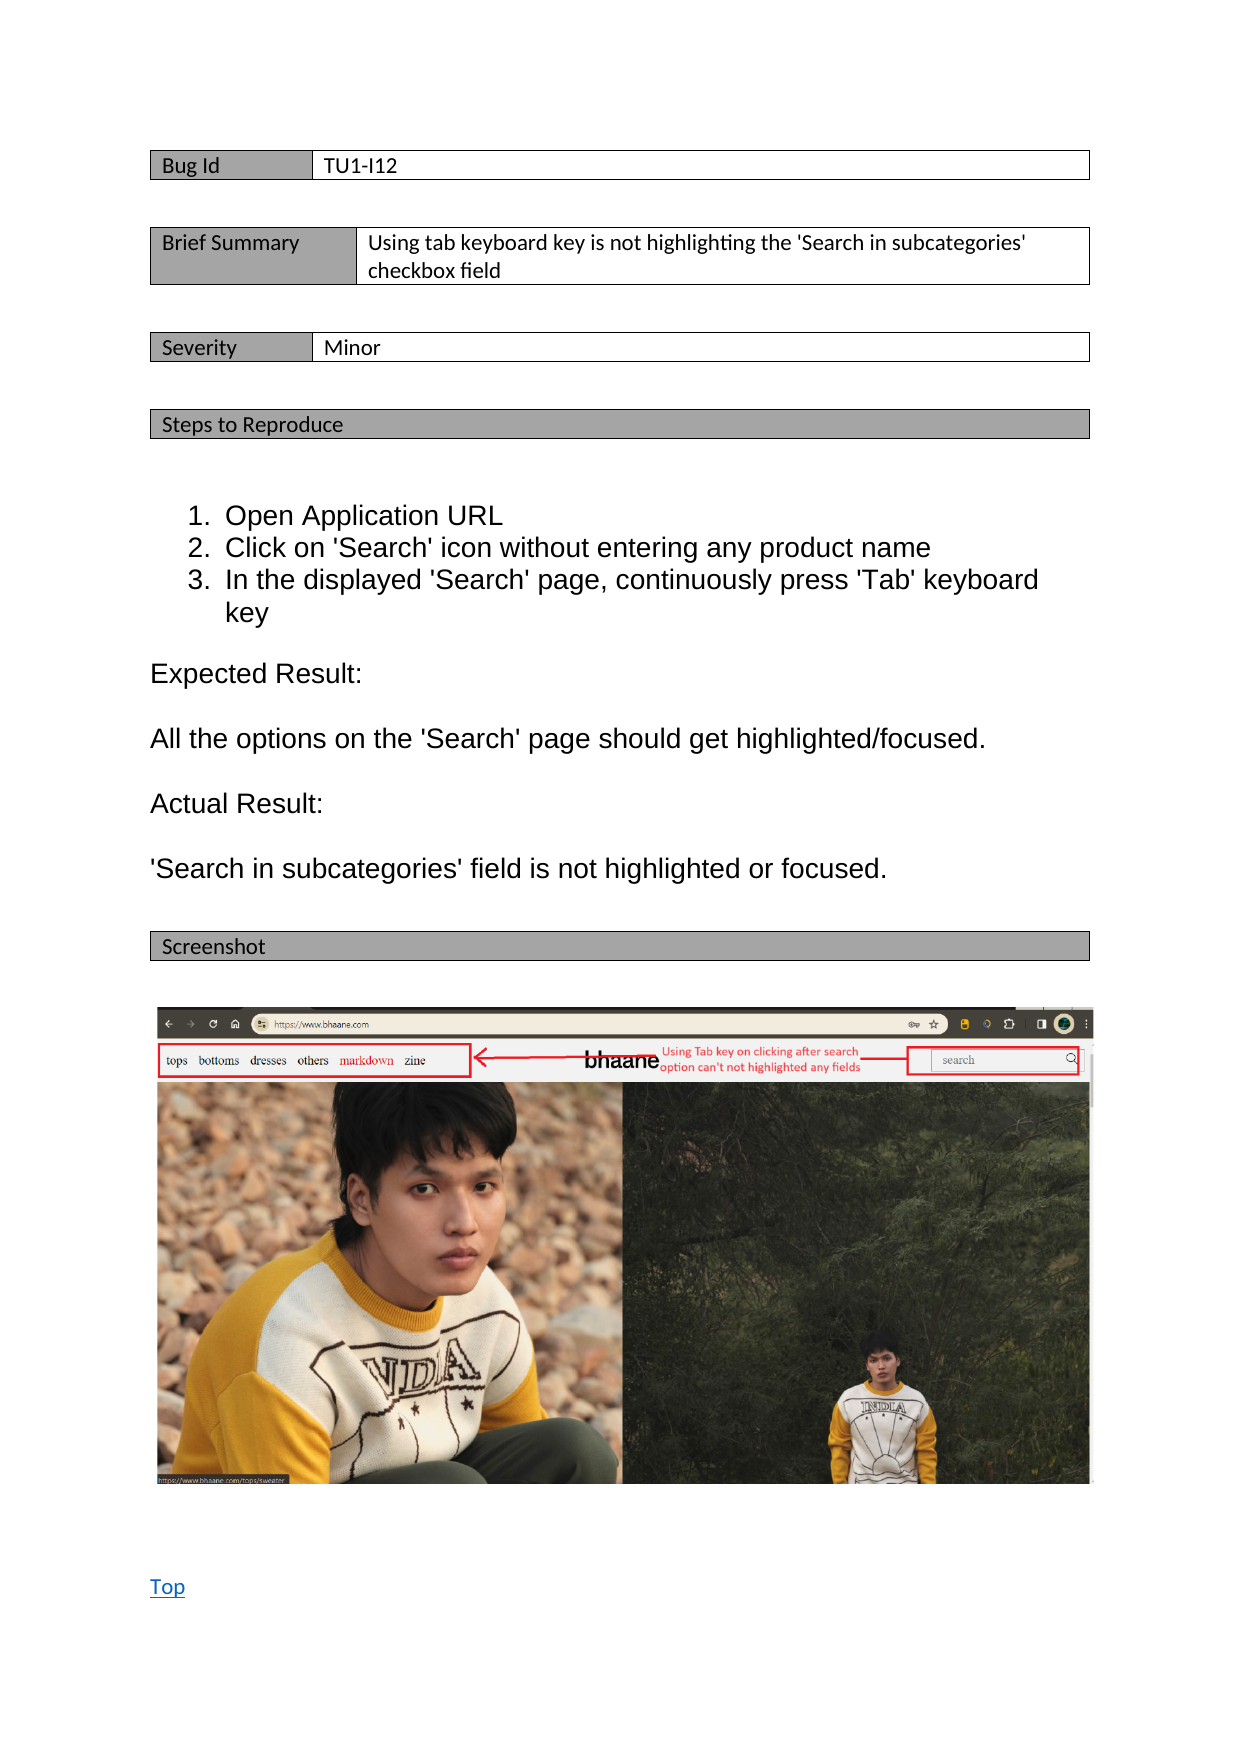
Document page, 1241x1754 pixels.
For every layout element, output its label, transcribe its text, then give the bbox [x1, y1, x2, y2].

text All the options on the 'Search' page should get highlighted/focused. [150, 722, 1090, 754]
list Click on 'Search' icon without entering any product name [187, 531, 1090, 563]
list Open Application URL [187, 498, 1090, 531]
table_header Screenshot [151, 932, 1089, 960]
text Expected Result: [150, 657, 1090, 689]
table_header Steps to Reproduce [151, 410, 1089, 438]
table_header TU1-I12 [313, 151, 1089, 179]
text Actual Result: [150, 787, 1090, 819]
text Top [150, 1572, 1090, 1601]
table_header Minor [313, 333, 1089, 361]
list In the displayed 'Search' page, continuously press 'Tab' keyboard key [187, 563, 1090, 628]
picture [155, 1007, 1093, 1483]
text 'Search in subcategories' field is not highlighted or focused. [150, 852, 1090, 884]
table_header Using tab keyboard key is not highlighting the 'Search in subcategories' checkbox field [357, 228, 1089, 284]
table_header Bug Id [151, 151, 312, 179]
table_header Severity [151, 333, 312, 361]
table_header Brief Summary [151, 228, 356, 284]
